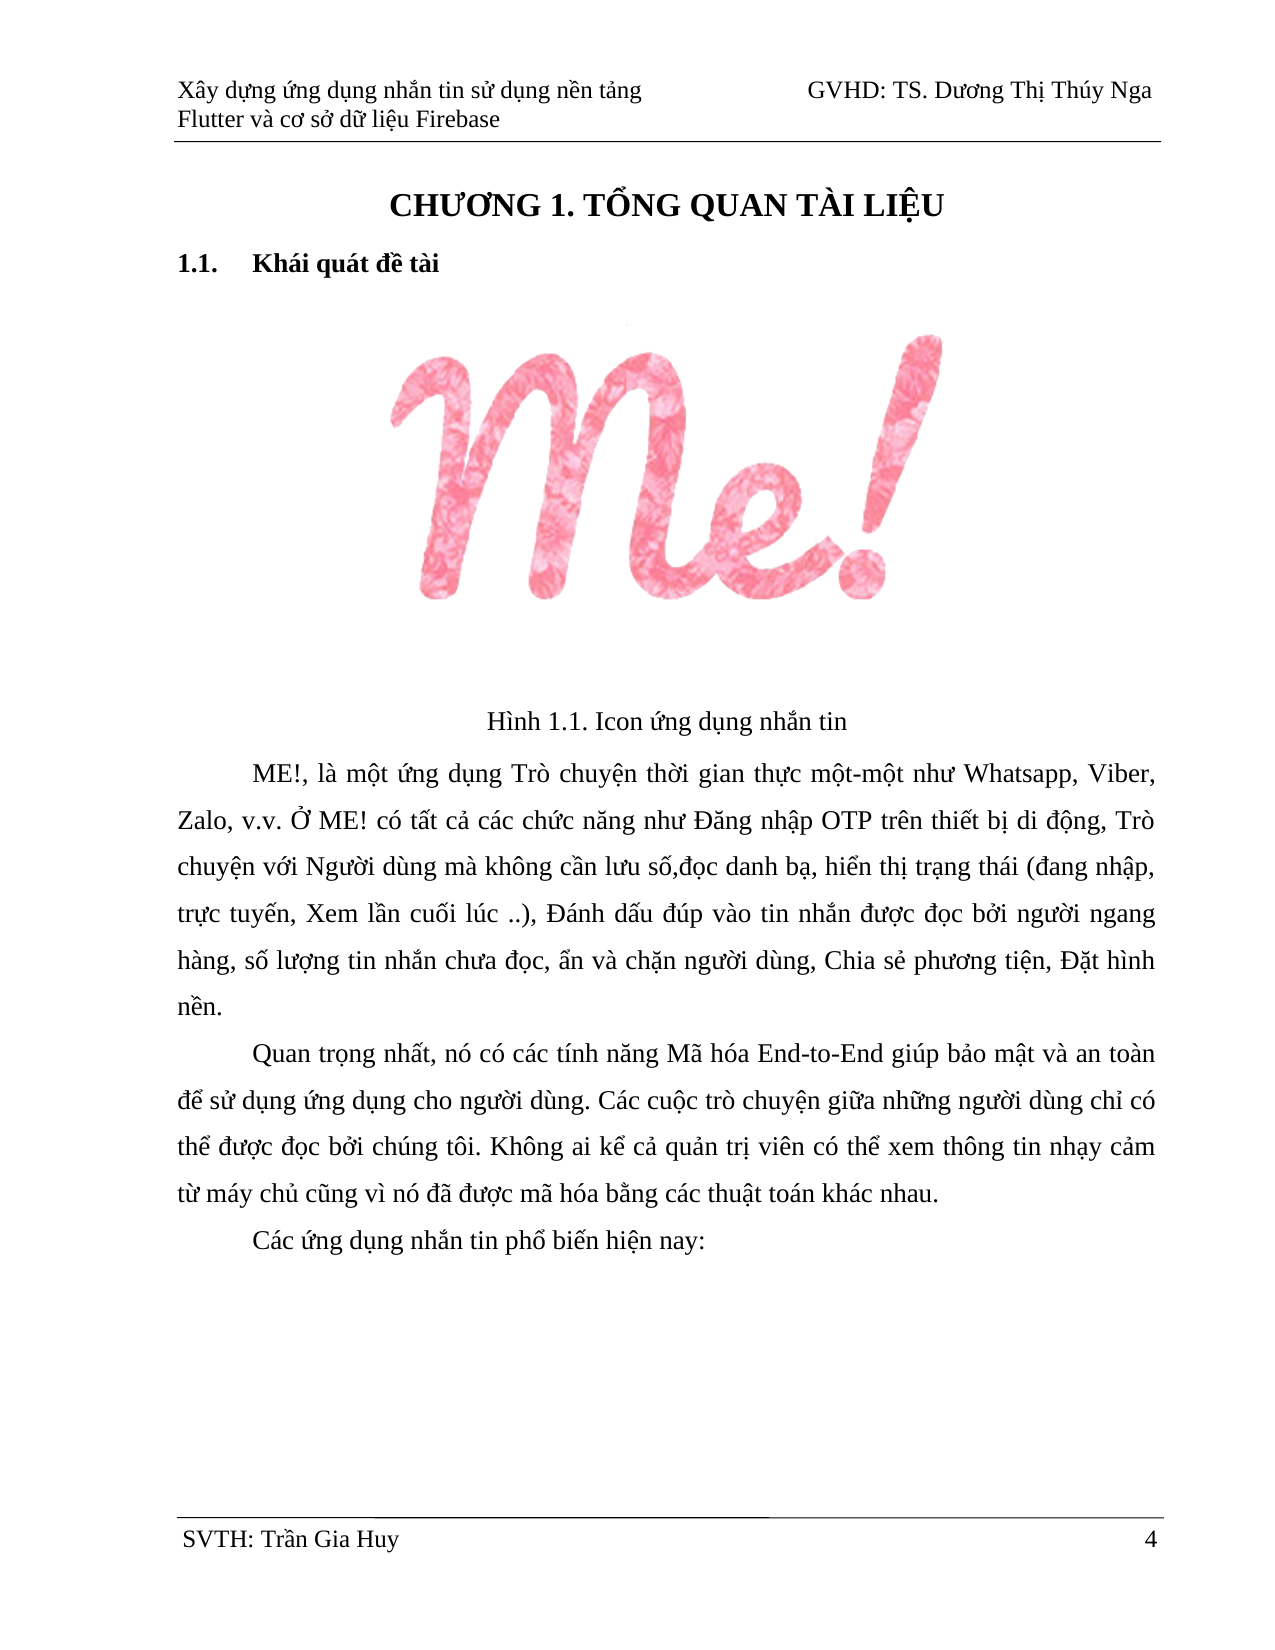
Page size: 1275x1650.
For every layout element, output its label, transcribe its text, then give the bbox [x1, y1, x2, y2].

text Quan trọng nhất, nó có các tính năng Mã hóa End-to-End giúp bảo mật và an toàn để sử dụng ứng dụng cho người dùng. Các cuộc trò chuyện giữa những người dùng chỉ có thể được đọc bởi chúng tôi. Không ai kể cả quản trị viên có thể xem thông tin nhạy cảm từ máy chủ cũng vì nó đã được mã hóa bằng các thuật toán khác nhau. [177, 1037, 1157, 1208]
subtitle CHƯƠNG 1. TỔNG QUAN TÀI LIỆU [177, 186, 1157, 224]
subtitle Khái quát đề tài [177, 247, 1157, 278]
picture [367, 293, 967, 687]
text ME!, là một ứng dụng Trò chuyện thời gian thực một-một như Whatsapp, Viber, Zalo, v.v. Ở ME! có tất cả các chức năng như Đăng nhập OTP trên thiết bị di động, Trò chuyện với Người dùng mà không cần lưu số,đọc danh bạ, hiển thị trạng thái (đang nhập, trực tuyến, Xem lần cuối lúc ..), Đánh dấu đúp vào tin nhắn được đọc bởi người ngang hàng, số lượng tin nhắn chưa đọc, ẩn và chặn người dùng, Chia sẻ phương tiện, Đặt hình nền. [177, 757, 1157, 1022]
text Các ứng dụng nhắn tin phổ biến hiện nay: [177, 1224, 1157, 1255]
text Hình 1.1. Icon ứng dụng nhắn tin [177, 705, 1157, 736]
